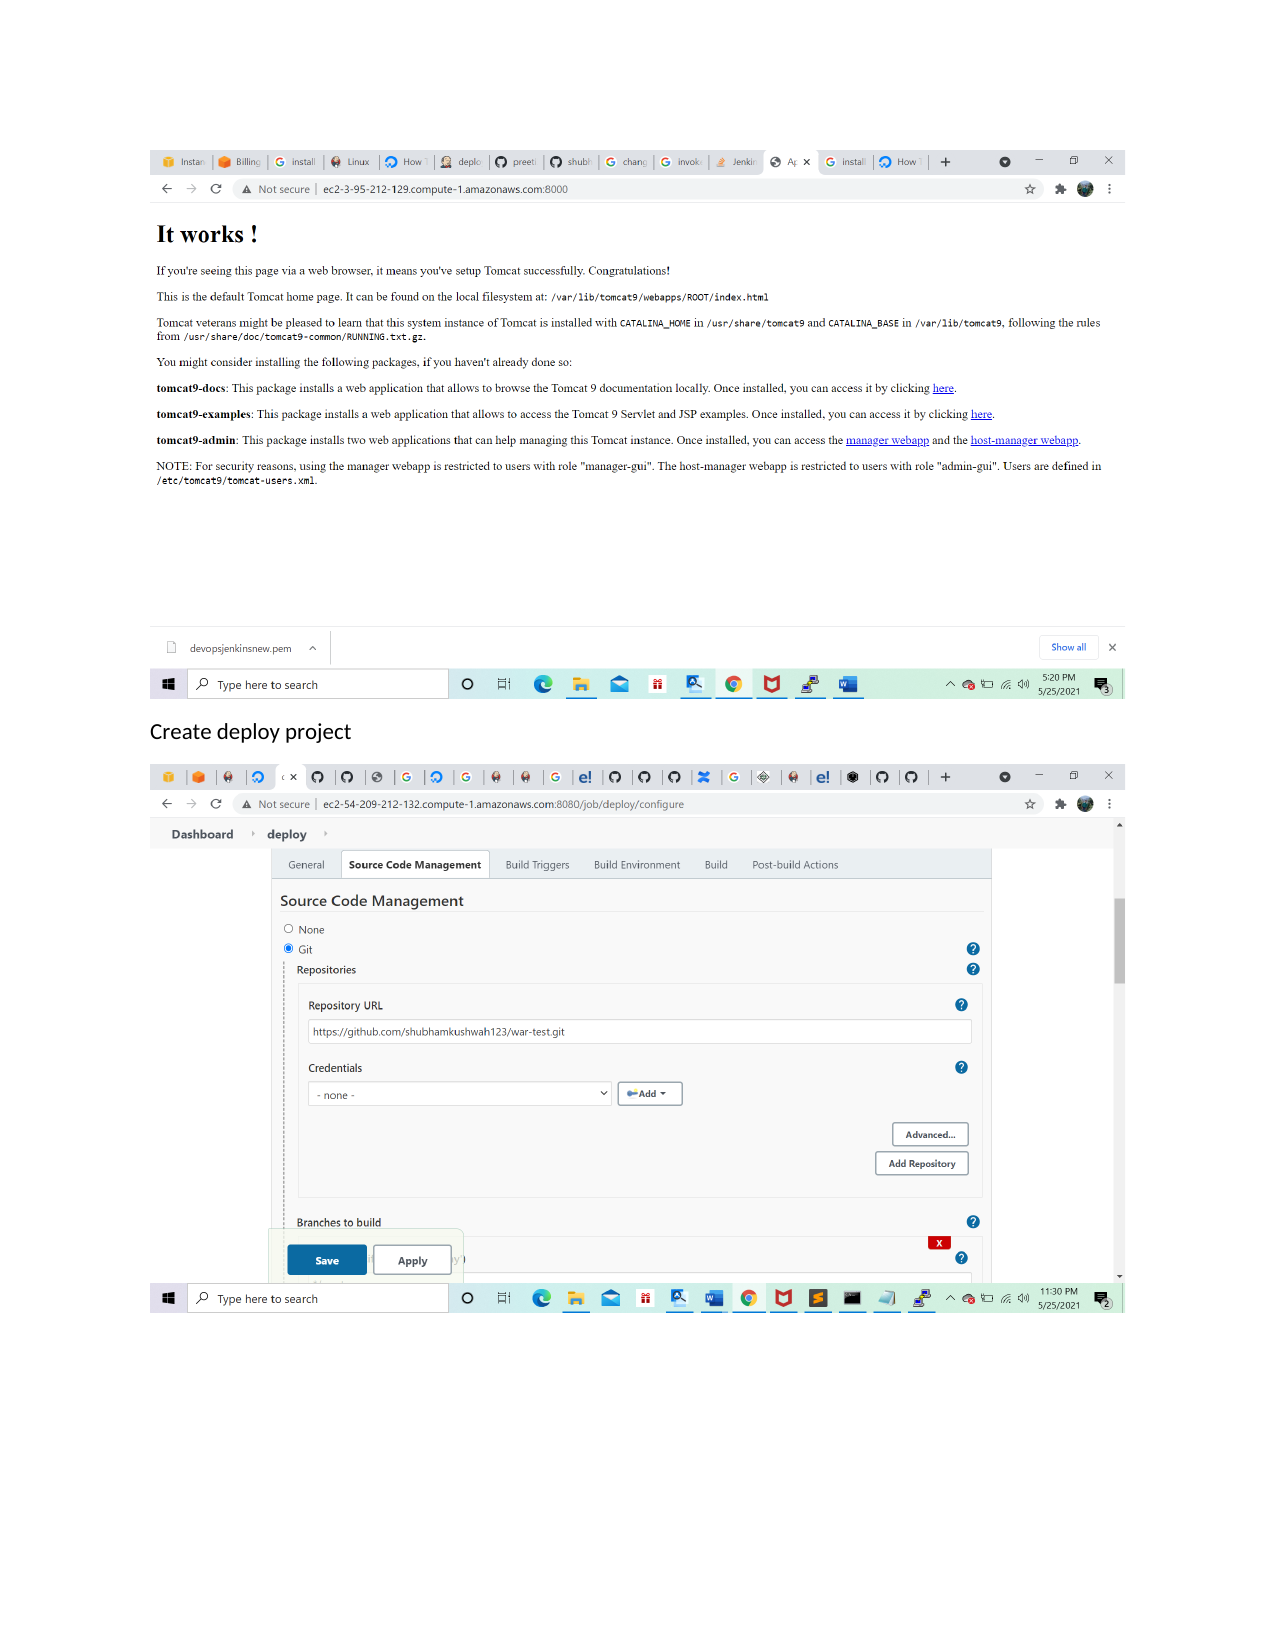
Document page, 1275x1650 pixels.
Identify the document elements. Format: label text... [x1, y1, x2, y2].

picture [150, 764, 1125, 1313]
text Create deploy project [150, 717, 1125, 745]
picture [150, 150, 1125, 699]
